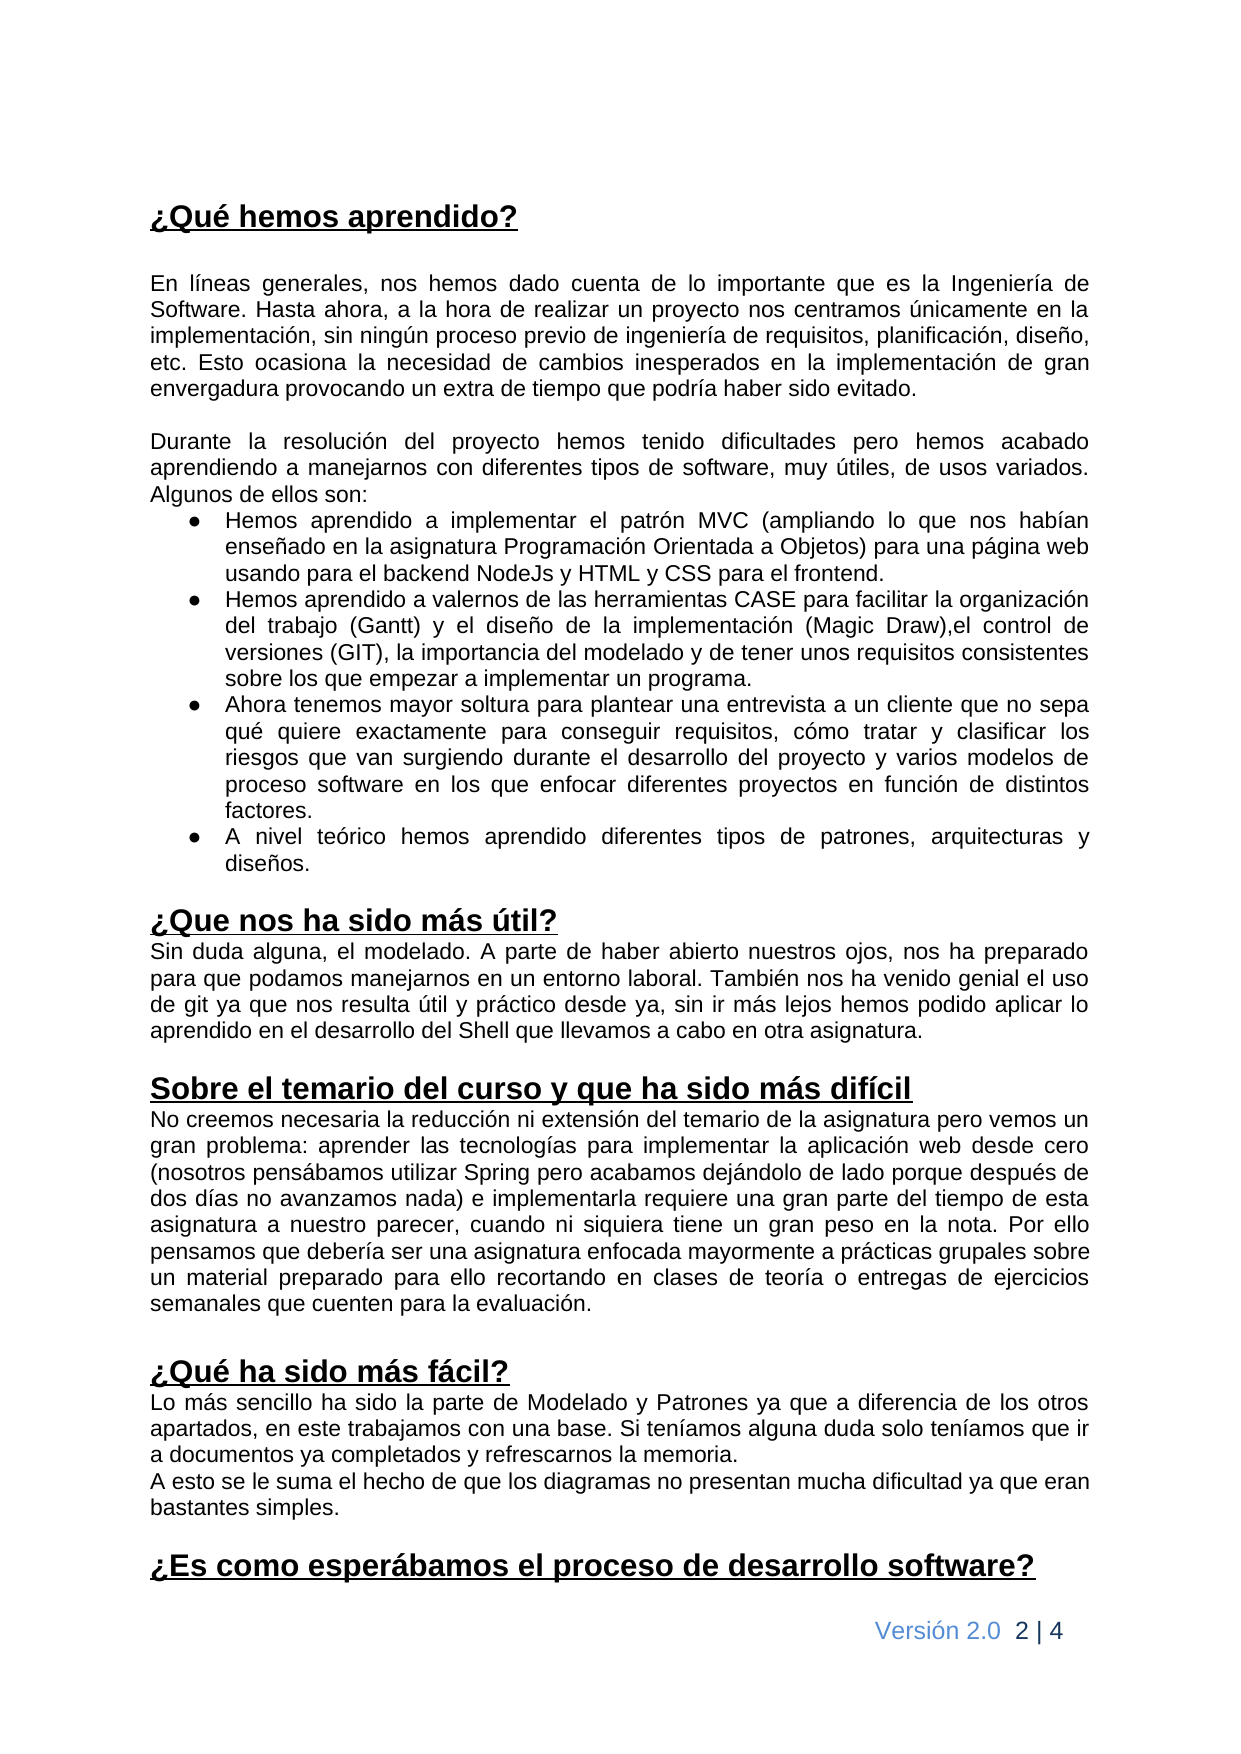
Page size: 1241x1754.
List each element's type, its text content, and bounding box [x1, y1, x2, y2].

text ¿Es como esperábamos el proceso de desarrollo software? [150, 1547, 1090, 1583]
list Ahora tenemos mayor soltura para plantear una entrevista a un cliente que no sepa qué quiere exactamente para conseguir requisitos, cómo tratar y clasificar los riesgos que van surgiendo durante el desarrollo del proyecto y varios modelos de proceso software en los que enfocar diferentes proyectos en función de distintos factores. [187, 691, 1090, 823]
text ¿Qué ha sido más fácil? [150, 1353, 1090, 1389]
list Hemos aprendido a valernos de las herramientas CASE para facilitar la organización del trabajo (Gantt) y el diseño de la implementación (Magic Draw),el control de versiones (GIT), la importancia del modelado y de tener unos requisitos consistentes sobre los que empezar a implementar un programa. [187, 586, 1090, 691]
list Hemos aprendido a implementar el patrón MVC (ampliando lo que nos habían enseñado en la asignatura Programación Orientada a Objetos) para una página web usando para el backend NodeJs y HTML y CSS para el frontend. [187, 507, 1090, 586]
text A esto se le suma el hecho de que los diagramas no presentan mucha dificultad ya que eran bastantes simples. [150, 1468, 1090, 1520]
text ¿Qué hemos aprendido? [150, 198, 1090, 234]
text Lo más sencillo ha sido la parte de Modelado y Patrones ya que a diferencia de los otros apartados, en este trabajamos con una base. Si teníamos alguna duda solo teníamos que ir a documentos ya completados y refrescarnos la memoria. [150, 1389, 1090, 1468]
text No creemos necesaria la reducción ni extensión del temario de la asignatura pero vemos un gran problema: aprender las tecnologías para implementar la aplicación web desde cero (nosotros pensábamos utilizar Spring pero acabamos dejándolo de lado porque después de dos días no avanzamos nada) e implementarla requiere una gran parte del tiempo de esta asignatura a nuestro parecer, cuando ni siquiera tiene un gran peso en la nota. Por ello pensamos que debería ser una asignatura enfocada mayormente a prácticas grupales sobre un material preparado para ello recortando en clases de teoría o entregas de ejercicios semanales que cuenten para la evaluación. [150, 1106, 1090, 1317]
text En líneas generales, nos hemos dado cuenta de lo importante que es la Ingeniería de Software. Hasta ahora, a la hora de realizar un proyecto nos centramos únicamente en la implementación, sin ningún proceso previo de ingeniería de requisitos, planificación, diseño, etc. Esto ocasiona la necesidad de cambios inesperados en la implementación de gran envergadura provocando un extra de tiempo que podría haber sido evitado. [150, 270, 1090, 402]
list A nivel teórico hemos aprendido diferentes tipos de patrones, arquitecturas y diseños. [187, 823, 1090, 876]
text Durante la resolución del proyecto hemos tenido dificultades pero hemos acabado aprendiendo a manejarnos con diferentes tipos de software, muy útiles, de usos variados. Algunos de ellos son: [150, 428, 1090, 507]
text ¿Que nos ha sido más útil? [150, 902, 1090, 938]
text Sin duda alguna, el modelado. A parte de haber abierto nuestros ojos, nos ha preparado para que podamos manejarnos en un entorno laboral. También nos ha venido genial el uso de git ya que nos resulta útil y práctico desde ya, sin ir más lejos hemos podido aplicar lo aprendido en el desarrollo del Shell que llevamos a cabo en otra asignatura. [150, 938, 1090, 1044]
text Sobre el temario del curso y que ha sido más difícil [150, 1070, 1090, 1106]
